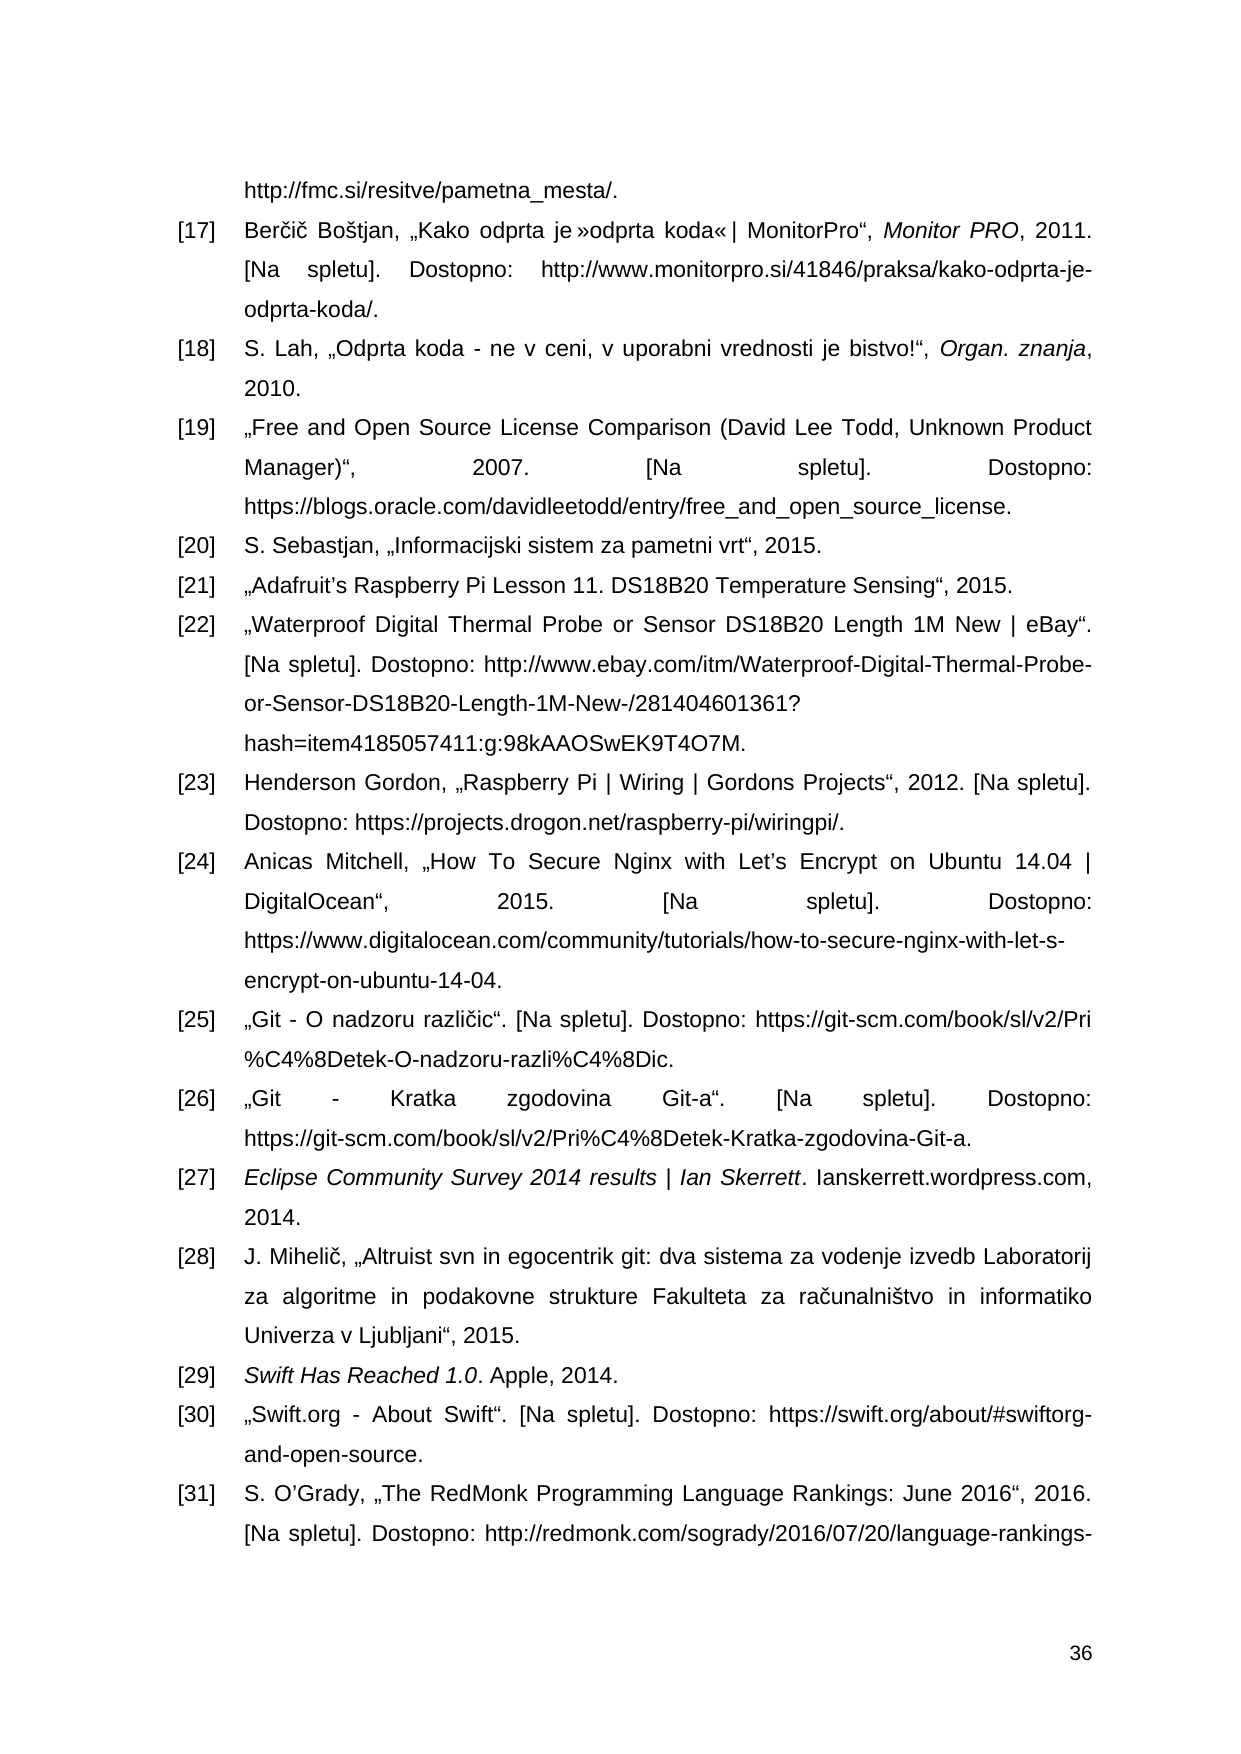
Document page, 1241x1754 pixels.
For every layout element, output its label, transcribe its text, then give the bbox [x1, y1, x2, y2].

text [25] „Git - O nadzoru različic“. [Na spletu]. Dostopno: https://git-scm.com/book/sl/v2/Pri%C4%8Detek-O-nadzoru-razli%C4%8Dic. [177, 1006, 1092, 1072]
text [17] Berčič Boštjan, „Kako odprta je »odprta koda« | MonitorPro“, Monitor PRO, 2011. [Na spletu]. Dostopno: http://www.monitorpro.si/41846/praksa/kako-odprta-je-odprta-koda/. [177, 217, 1092, 322]
text [23] Henderson Gordon, „Raspberry Pi | Wiring | Gordons Projects“, 2012. [Na spletu]. Dostopno: https://projects.drogon.net/raspberry-pi/wiringpi/. [177, 769, 1092, 835]
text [177, 1480, 1092, 1546]
text [24] Anicas Mitchell, „How To Secure Nginx with Let’s Encrypt on Ubuntu 14.04 | DigitalOcean“, 2015. [Na spletu]. Dostopno: https://www.digitalocean.com/community/tutorials/how-to-secure-nginx-with-let-s-encrypt-on-ubuntu-14-04. [177, 848, 1092, 993]
text [20] S. Sebastjan, „Informacijski sistem za pametni vrt“, 2015. [177, 532, 1092, 559]
text [29] Swift Has Reached 1.0. Apple, 2014. [177, 1362, 1092, 1388]
text [26] „Git - Kratka zgodovina Git-a“. [Na spletu]. Dostopno: https://git-scm.com/book/sl/v2/Pri%C4%8Detek-Kratka-zgodovina-Git-a. [177, 1085, 1092, 1151]
text [22] „Waterproof Digital Thermal Probe or Sensor DS18B20 Length 1M New | eBay“. [Na spletu]. Dostopno: http://www.ebay.com/itm/Waterproof-Digital-Thermal-Probe-or-Sensor-DS18B20-Length-1M-New-/281404601361?hash=item4185057411:g:98kAAOSwEK9T4O7M. [177, 611, 1092, 756]
text [18] S. Lah, „Odprta koda - ne v ceni, v uporabni vrednosti je bistvo!“, Organ. znanja, 2010. [177, 335, 1092, 401]
text [21] „Adafruit’s Raspberry Pi Lesson 11. DS18B20 Temperature Sensing“, 2015. [177, 572, 1092, 598]
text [177, 177, 1092, 203]
text [28] J. Mihelič, „Altruist svn in egocentrik git: dva sistema za vodenje izvedb Laboratorij za algoritme in podakovne strukture Fakulteta za računalništvo in informatiko Univerza v Ljubljani“, 2015. [177, 1243, 1092, 1348]
text [30] „Swift.org - About Swift“. [Na spletu]. Dostopno: https://swift.org/about/#swiftorg-and-open-source. [177, 1401, 1092, 1467]
text [27] Eclipse Community Survey 2014 results | Ian Skerrett. Ianskerrett.wordpress.com, 2014. [177, 1164, 1092, 1230]
text [19] „Free and Open Source License Comparison (David Lee Todd, Unknown Product Manager)“, 2007. [Na spletu]. Dostopno: https://blogs.oracle.com/davidleetodd/entry/free_and_open_source_license. [177, 414, 1092, 519]
